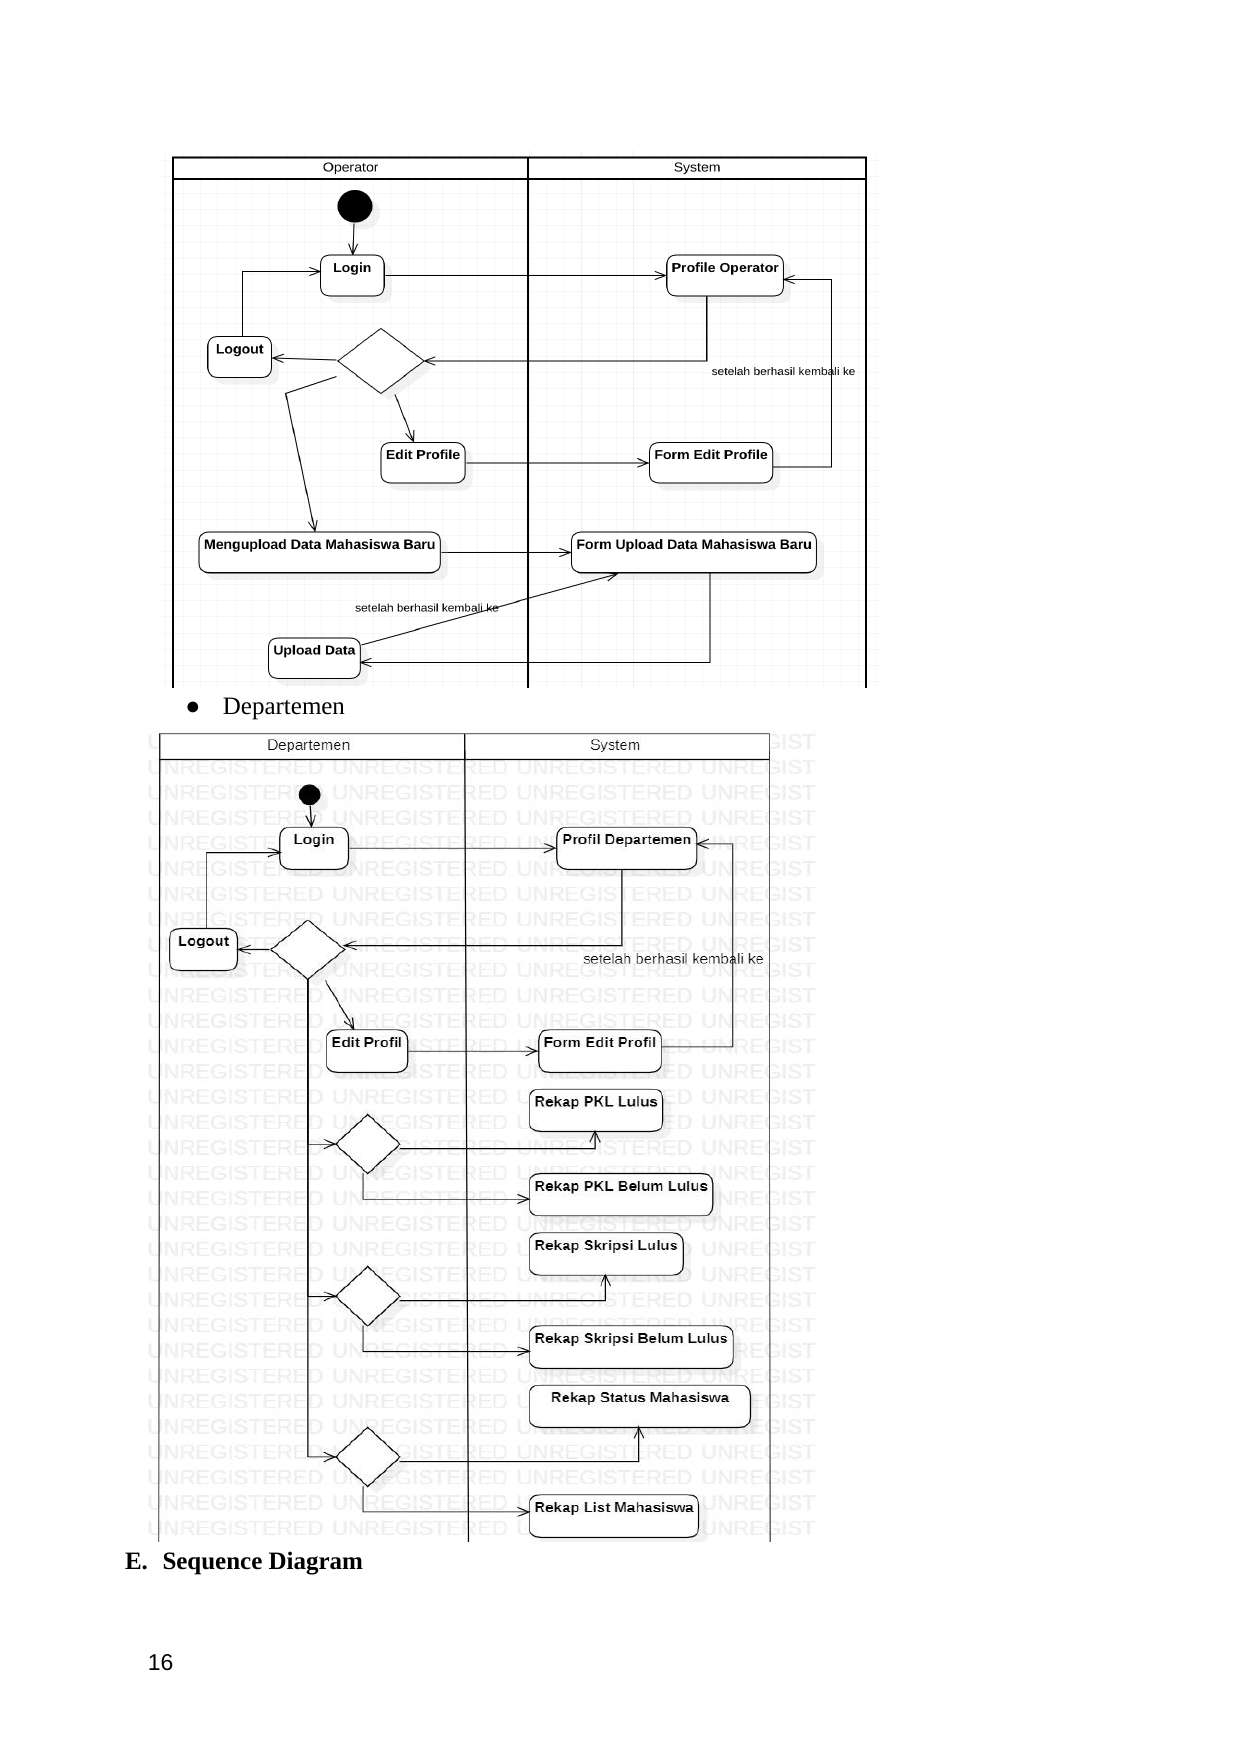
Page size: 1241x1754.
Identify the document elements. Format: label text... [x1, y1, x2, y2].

picture [162, 150, 883, 688]
picture [147, 723, 817, 1542]
list Sequence Diagram [125, 1546, 1090, 1575]
list Departemen [185, 691, 1090, 720]
